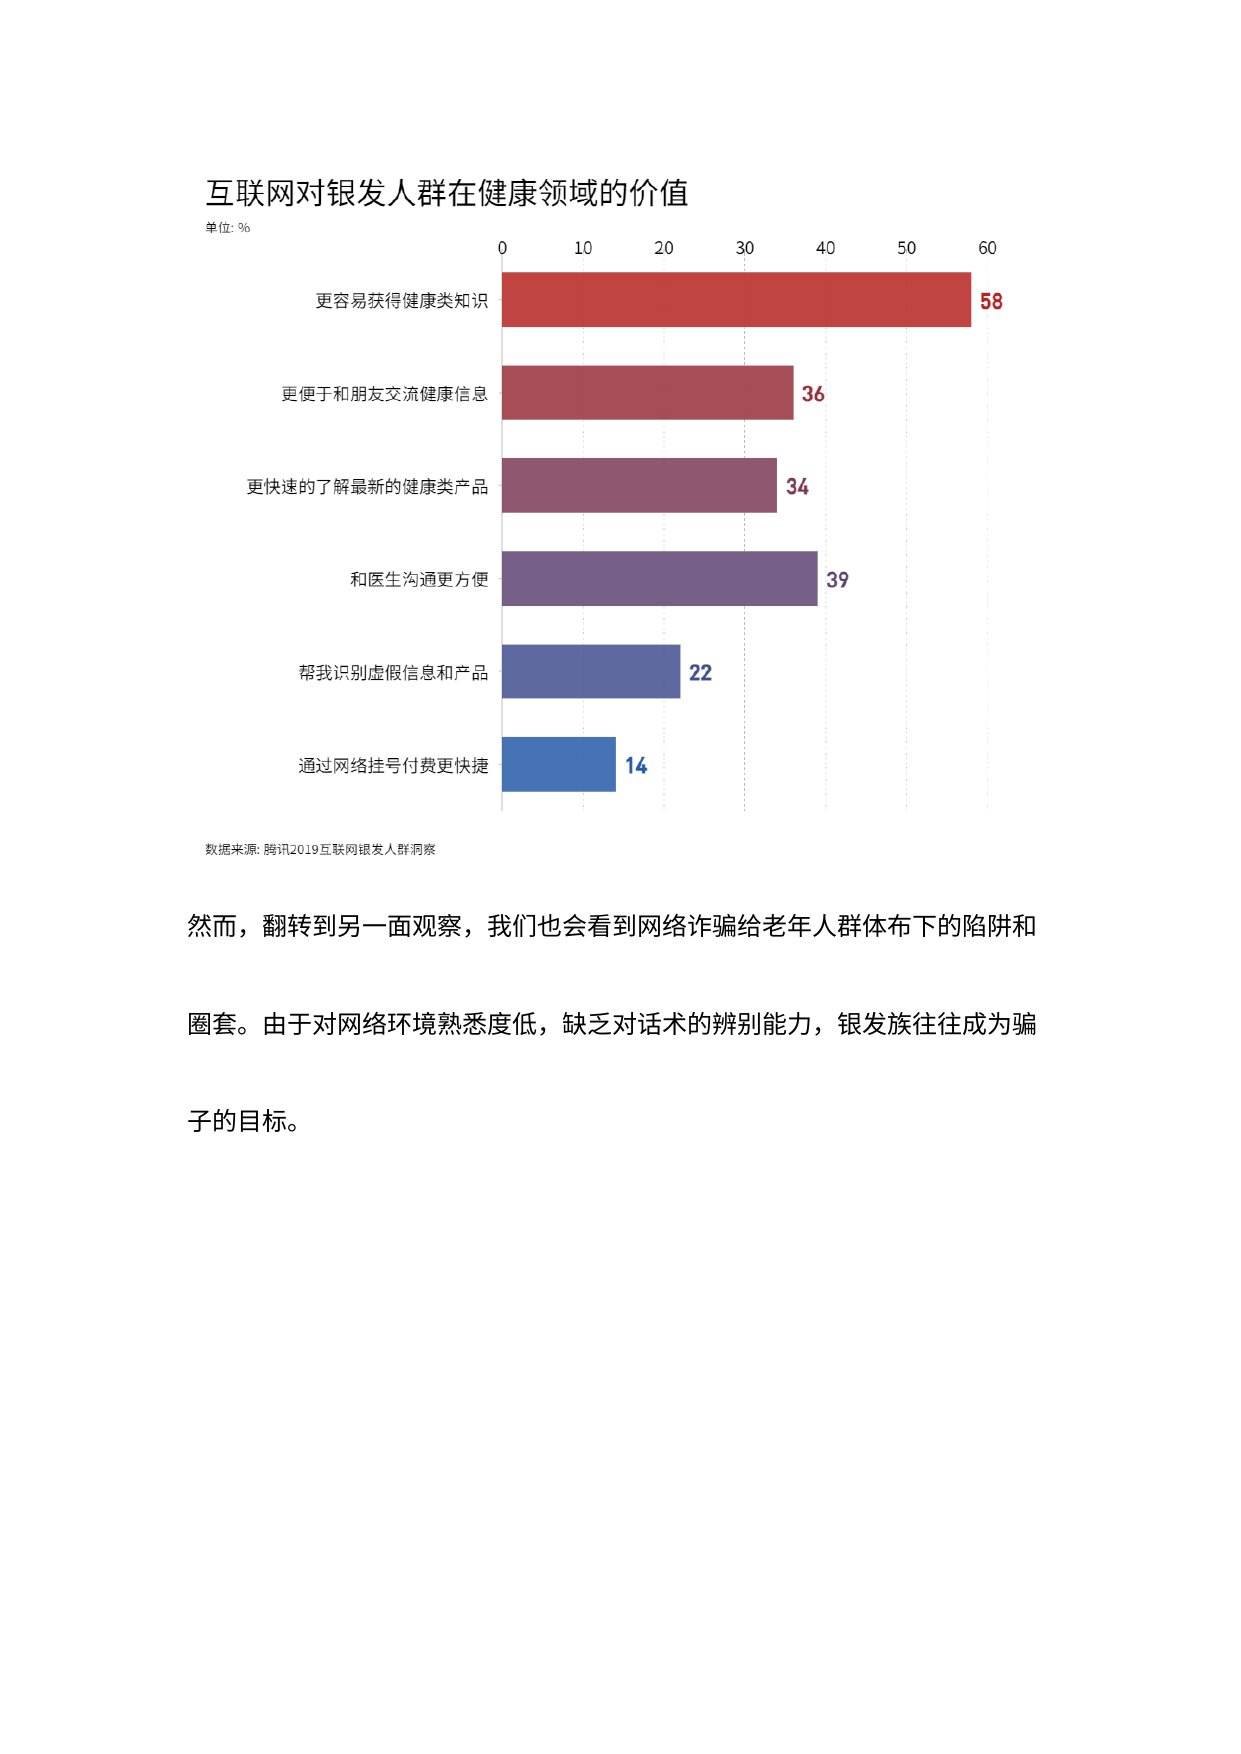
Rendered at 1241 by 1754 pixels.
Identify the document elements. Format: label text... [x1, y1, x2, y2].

text 然而，翻转到另一面观察，我们也会看到网络诈骗给老年人群体布下的陷阱和圈套。由于对网络环境熟悉度低，缺乏对话术的辨别能力，银发族往往成为骗子的目标。 [187, 892, 1053, 1152]
picture [187, 162, 1052, 871]
